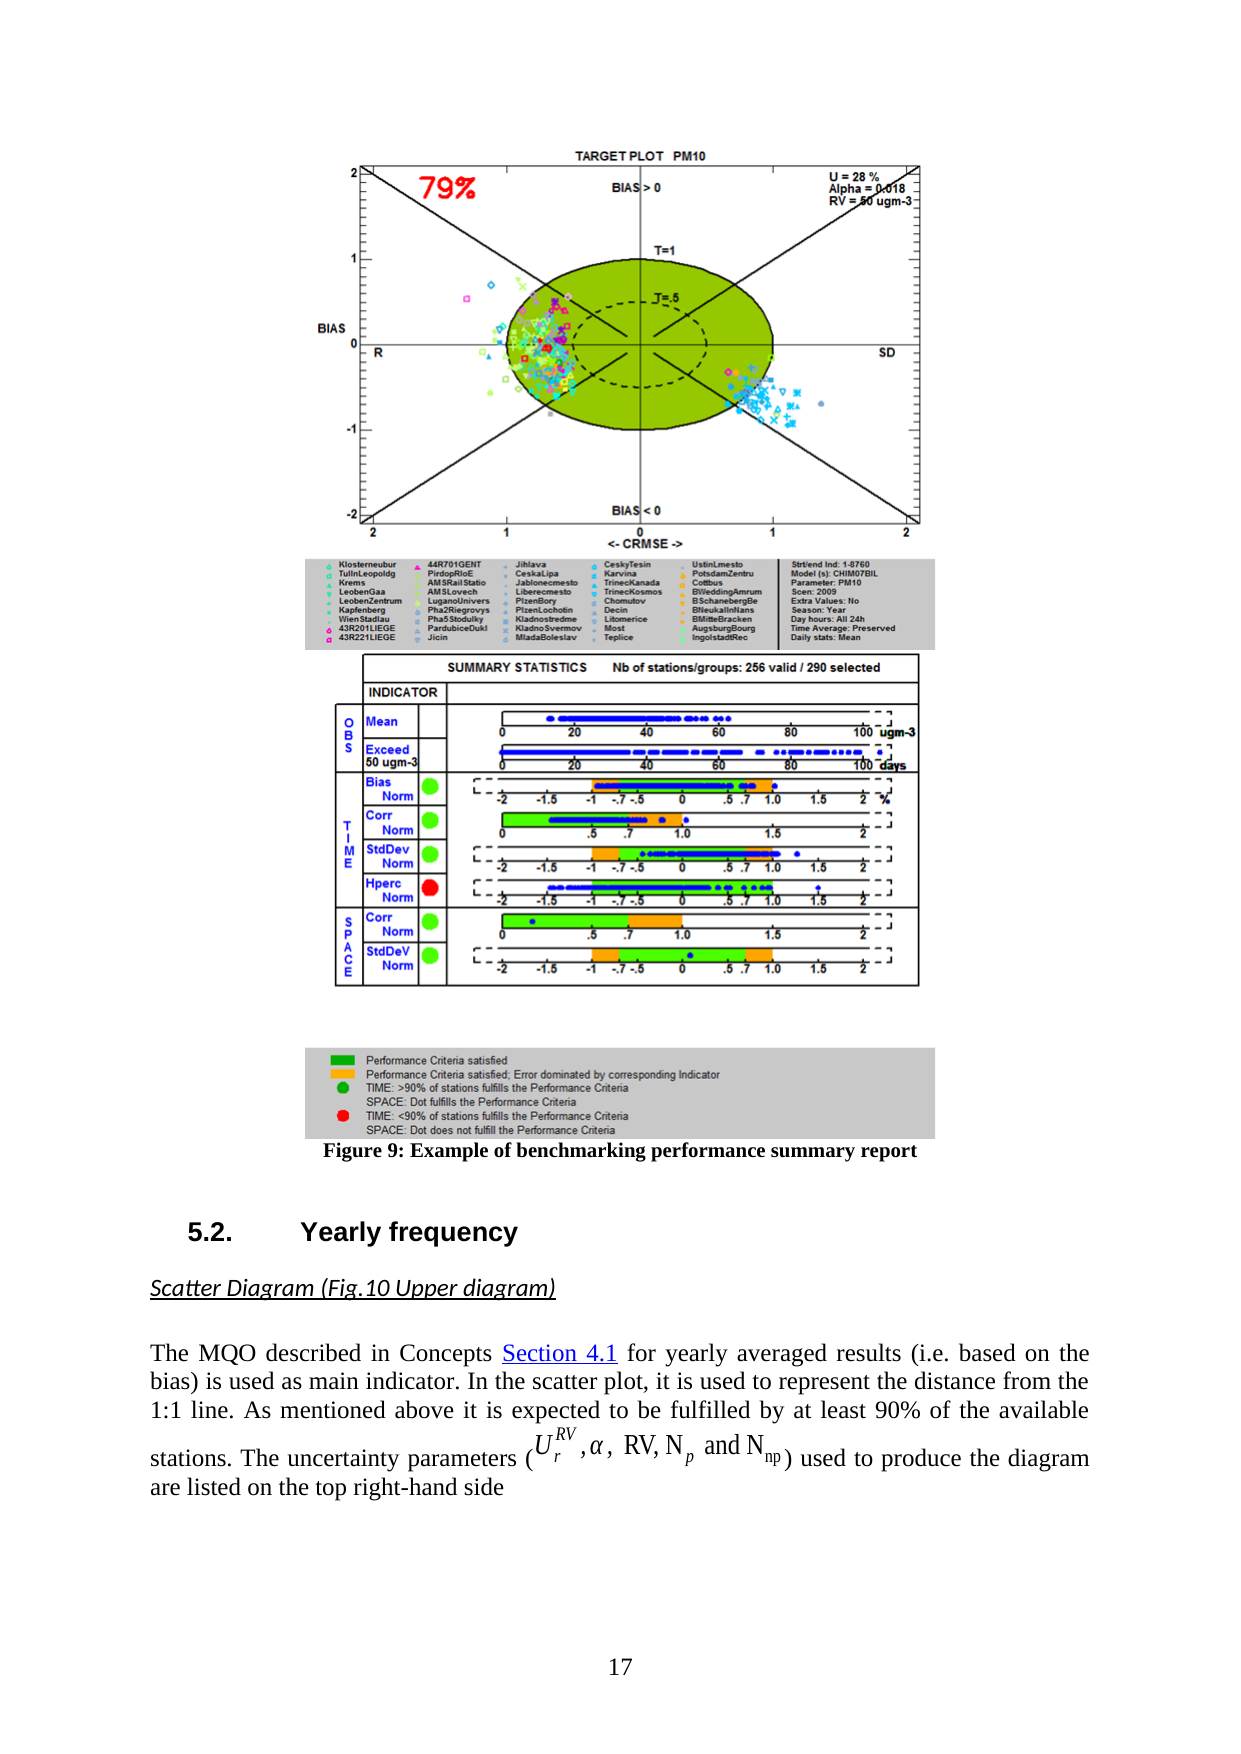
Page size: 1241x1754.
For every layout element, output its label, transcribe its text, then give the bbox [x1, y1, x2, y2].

text The MQO described in Concepts Section 4.1 for yearly averaged results (i.e. based on the bias) is used as main indicator. In the scatter plot, it is used to represent the distance from the 1:1 line. As mentioned above it is expected to be fulfilled by at least 90% of the available stations. The uncertainty parameters () used to produce the diagram are listed on the top right-hand side [150, 1338, 1090, 1501]
text Figure 9: Example of benchmarking performance summary report [150, 1138, 1090, 1162]
picture [305, 150, 936, 1139]
subtitle Yearly frequency [187, 1216, 1090, 1247]
subtitle Scatter Diagram (Fig.10 Upper diagram) [150, 1272, 1090, 1303]
